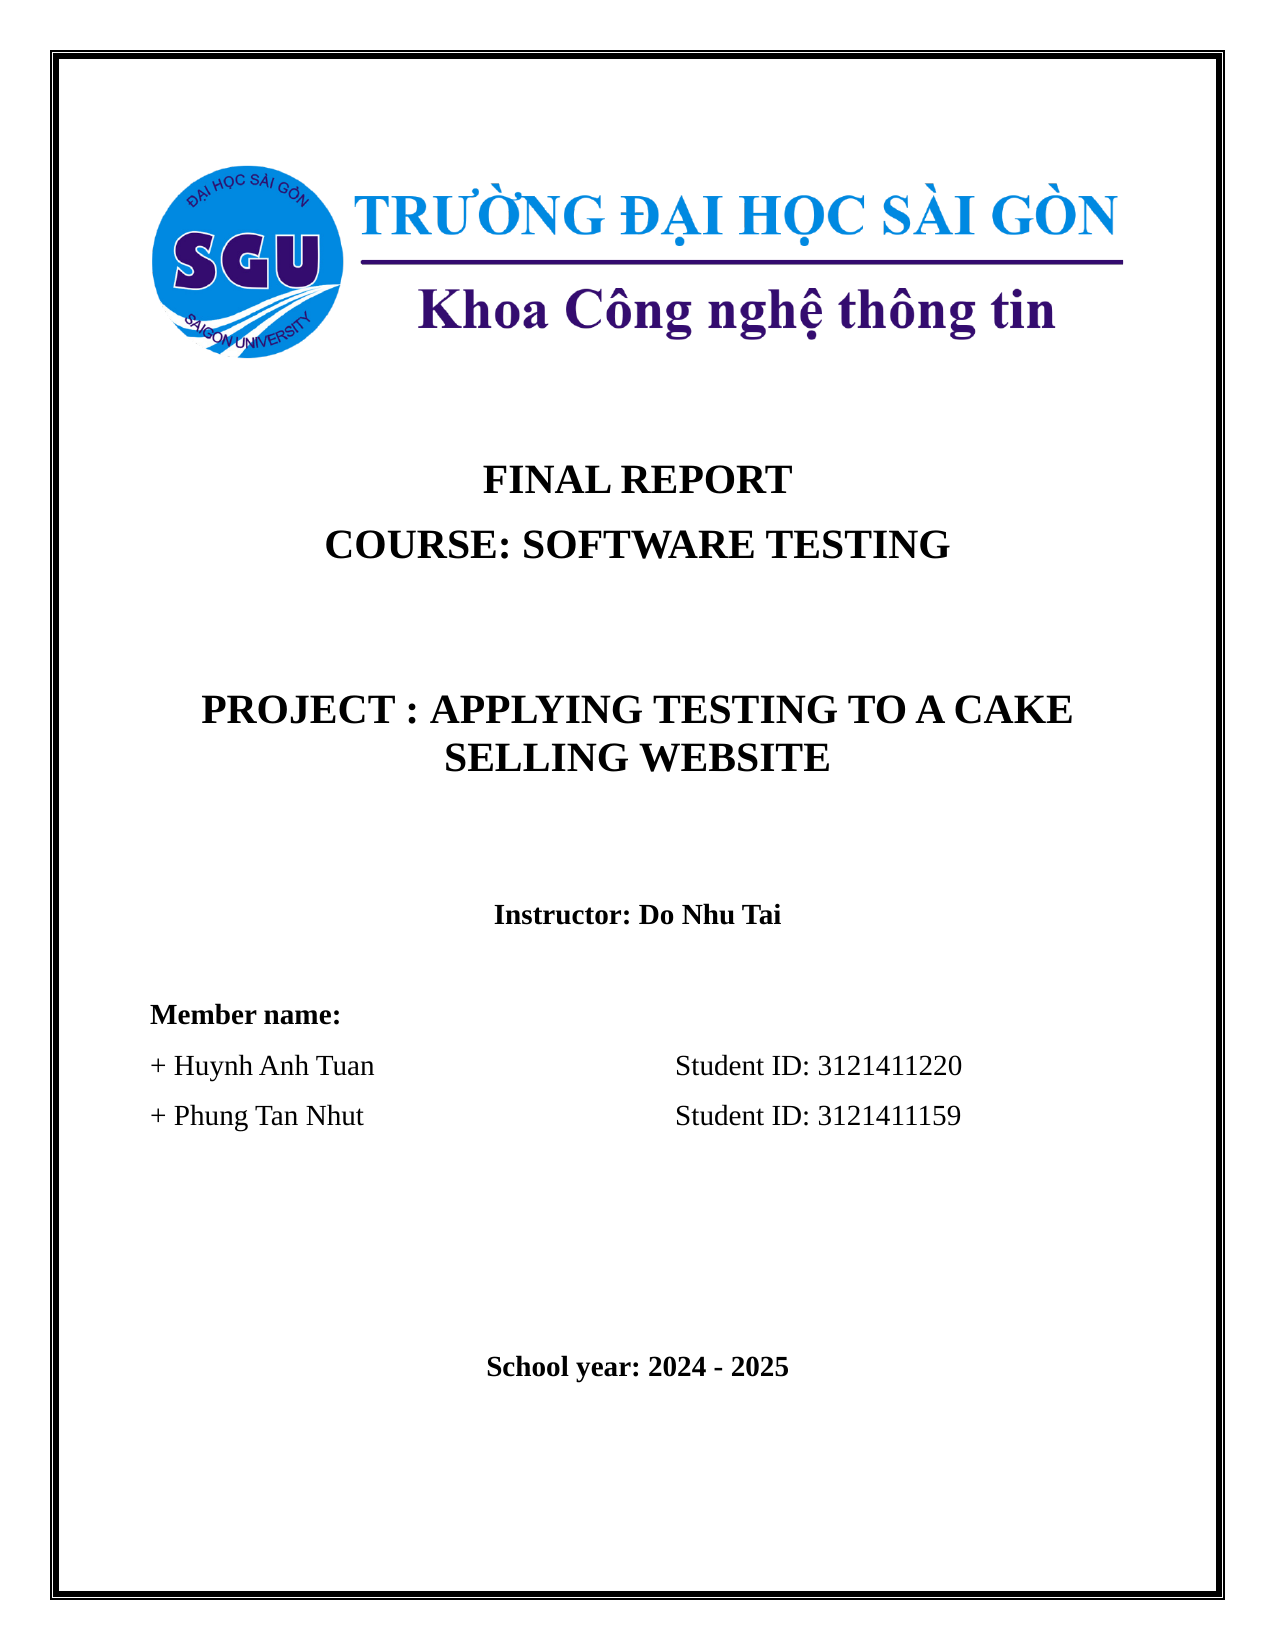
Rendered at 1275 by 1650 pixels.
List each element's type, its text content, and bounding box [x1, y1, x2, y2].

text Instructor: Do Nhu Tai [150, 897, 1125, 931]
text COURSE: SOFTWARE TESTING [150, 519, 1125, 567]
text + Phung Tan Nhut Student ID: 3121411159 [150, 1098, 1125, 1131]
text School year: 2024 - 2025 [150, 1349, 1125, 1382]
picture [150, 150, 1124, 374]
text + Huynh Anh Tuan Student ID: 3121411220 [150, 1048, 1125, 1081]
text Member name: [150, 997, 1125, 1031]
text PROJECT : APPLYING TESTING TO A CAKE SELLING WEBSITE [150, 684, 1125, 780]
text FINAL REPORT [150, 454, 1125, 502]
